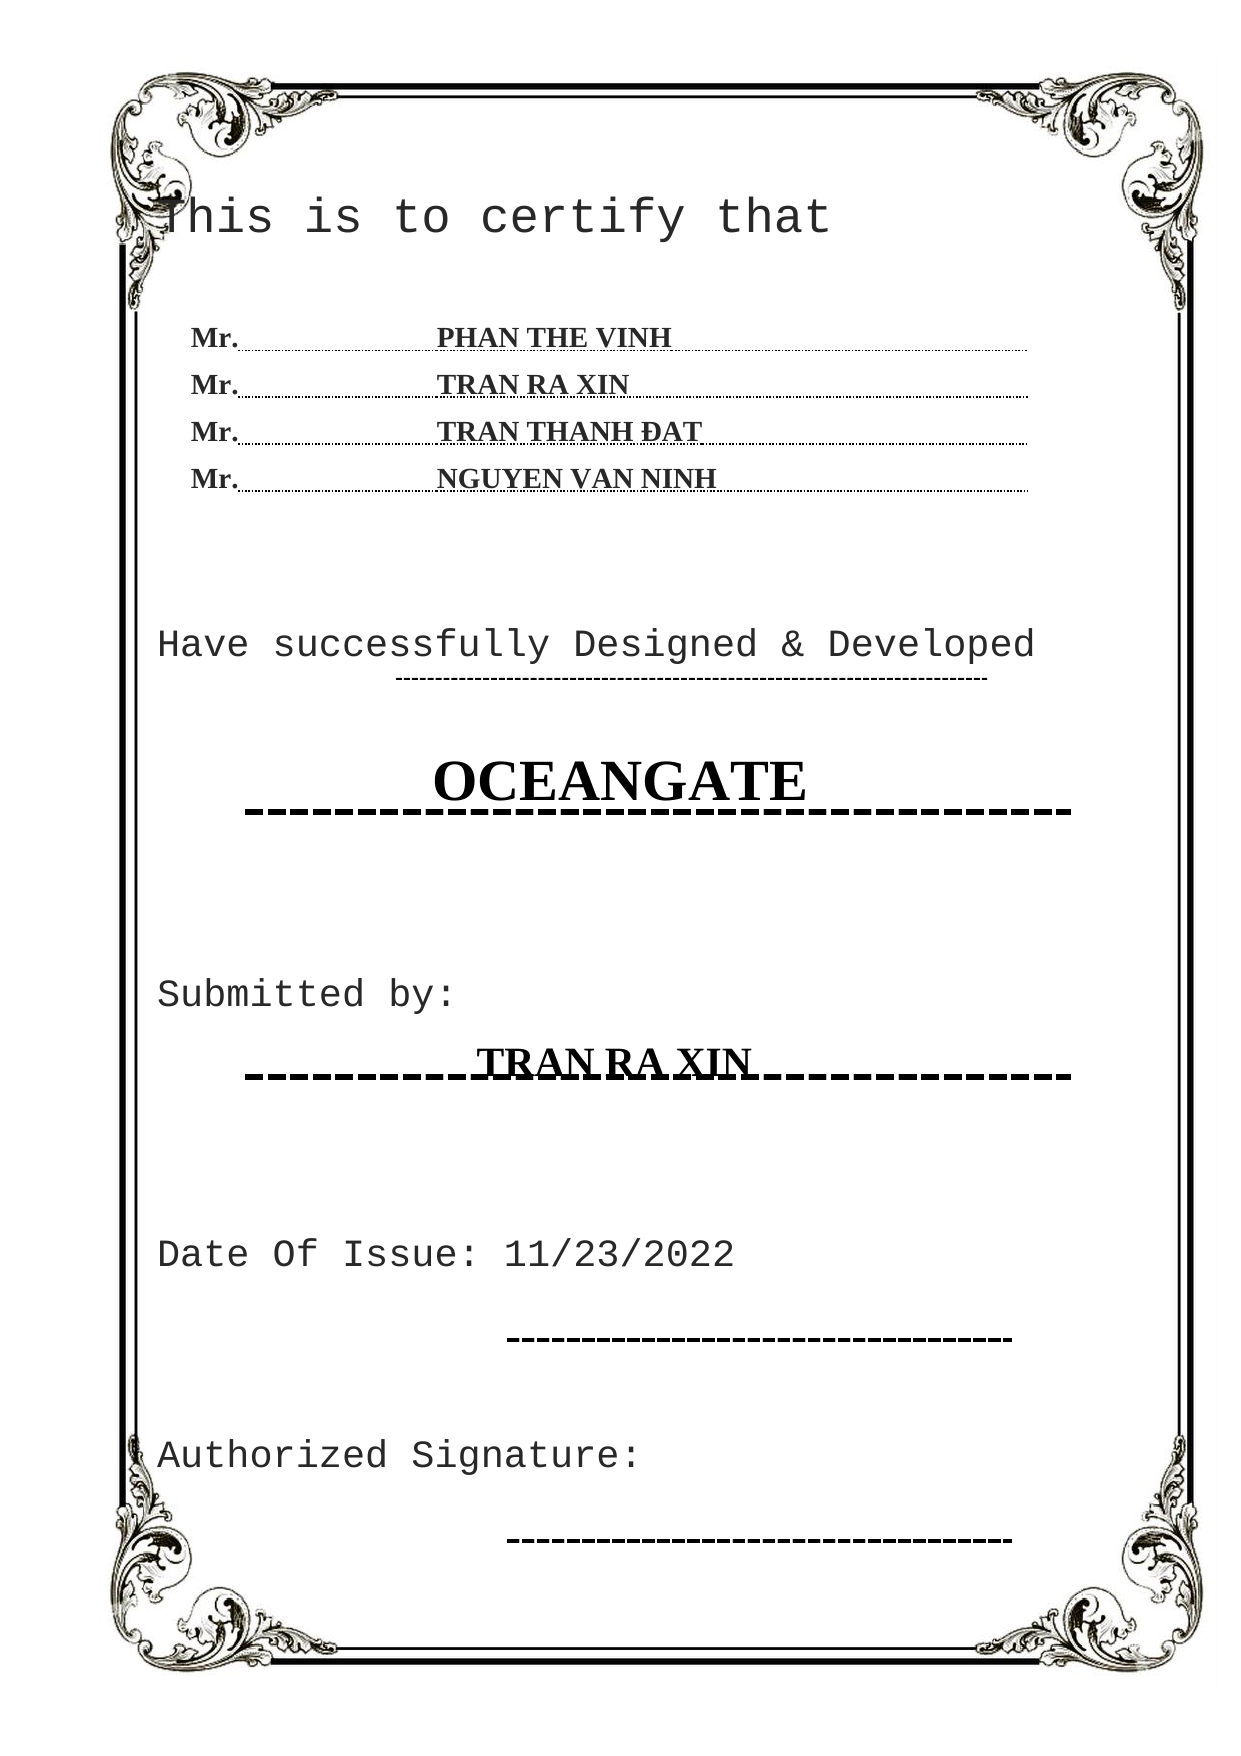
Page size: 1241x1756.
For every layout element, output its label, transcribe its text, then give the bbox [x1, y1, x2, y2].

subtitle OCEANGATE [279, 746, 961, 813]
text Date Of Issue: 11/23/2022 [157, 1234, 1184, 1278]
text TRAN RA XIN [273, 1037, 955, 1085]
text Submitted by: [157, 974, 1184, 1018]
picture [99, 58, 1217, 1693]
text This is to certify that [157, 192, 1184, 247]
text Authorized Signature: [157, 1435, 1184, 1479]
text Mr. NGUYEN VAN NINH [191, 461, 1028, 495]
text Mr. PHAN THE VINH Mr. TRAN RA XIN Mr. TRAN THANH ĐAT [191, 321, 1028, 448]
text Have successfully Designed & Developed [157, 624, 1184, 668]
